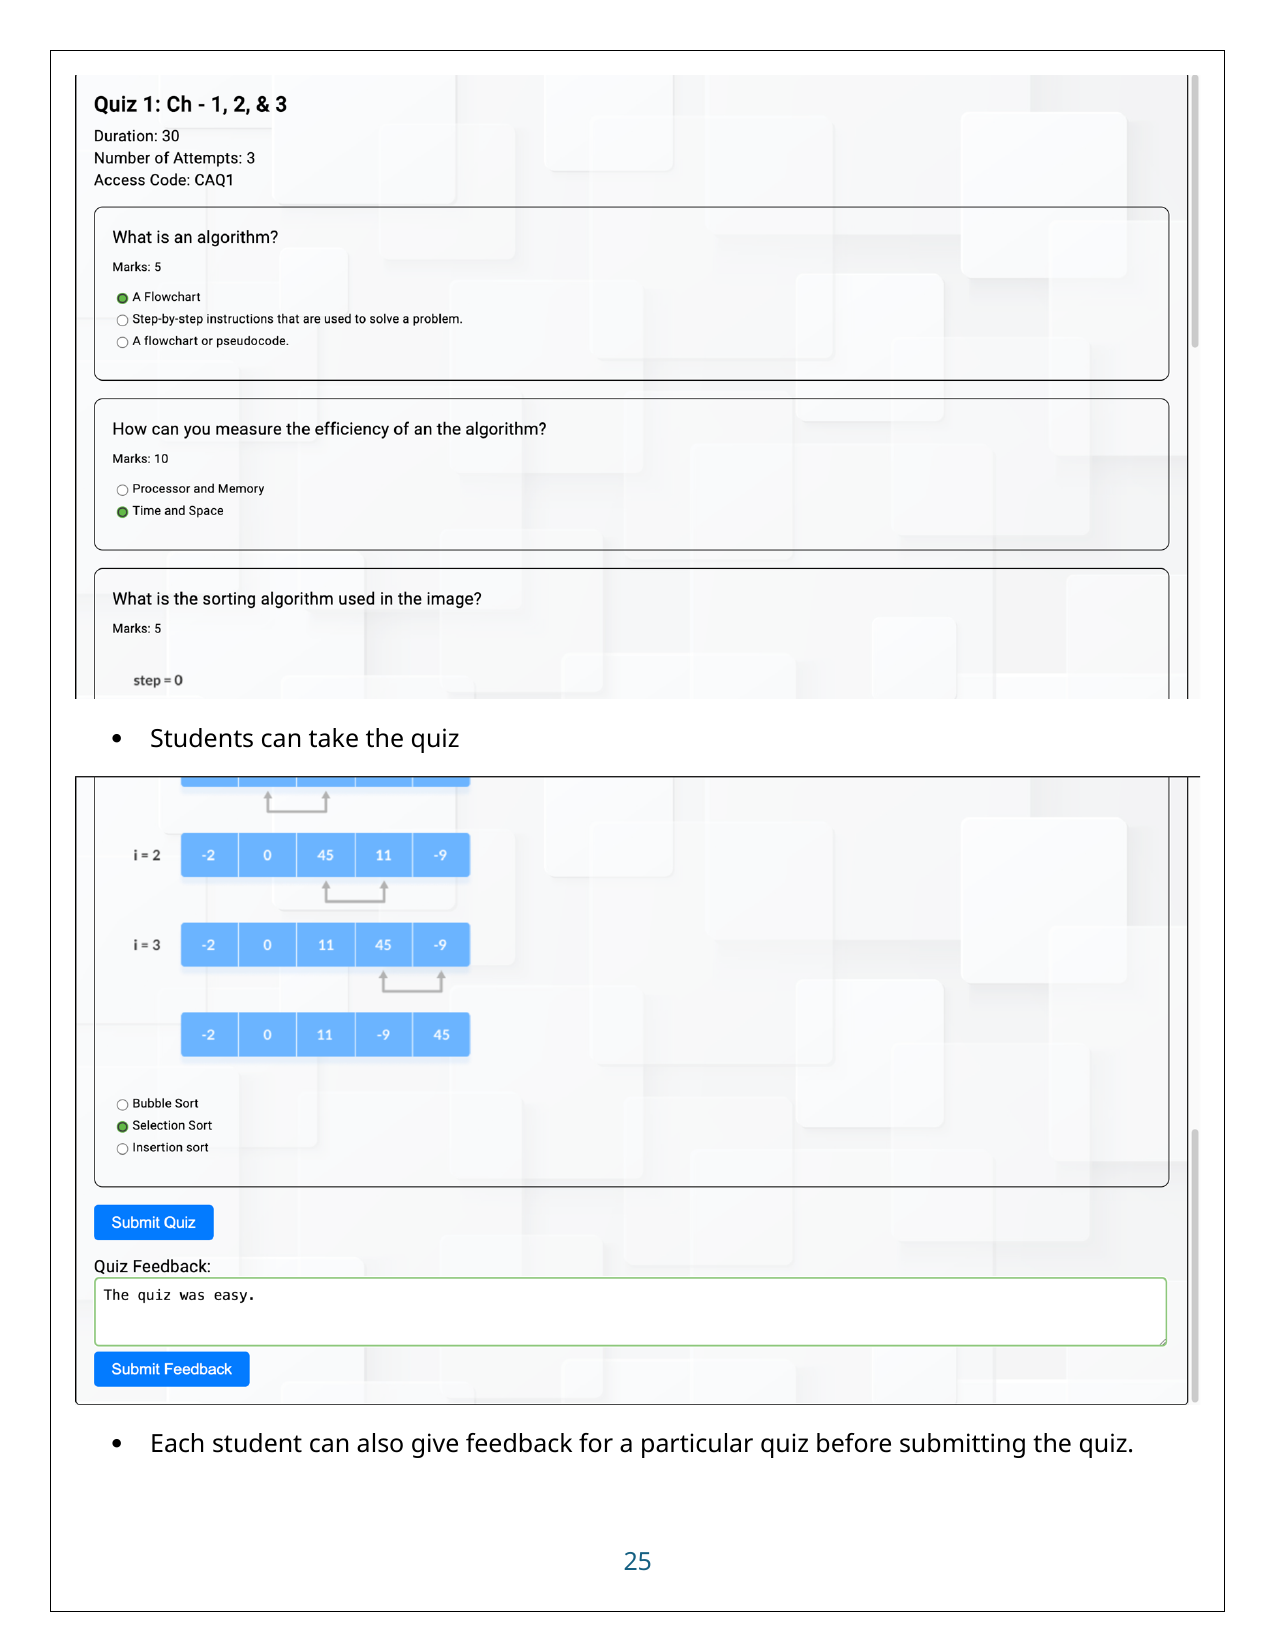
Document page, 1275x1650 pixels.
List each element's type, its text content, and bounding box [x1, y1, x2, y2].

picture [75, 776, 1200, 1405]
picture [75, 75, 1200, 699]
list Students can take the quiz [112, 721, 1200, 755]
list Each student can also give feedback for a particular quiz before submitting the quiz. [112, 1426, 1200, 1460]
